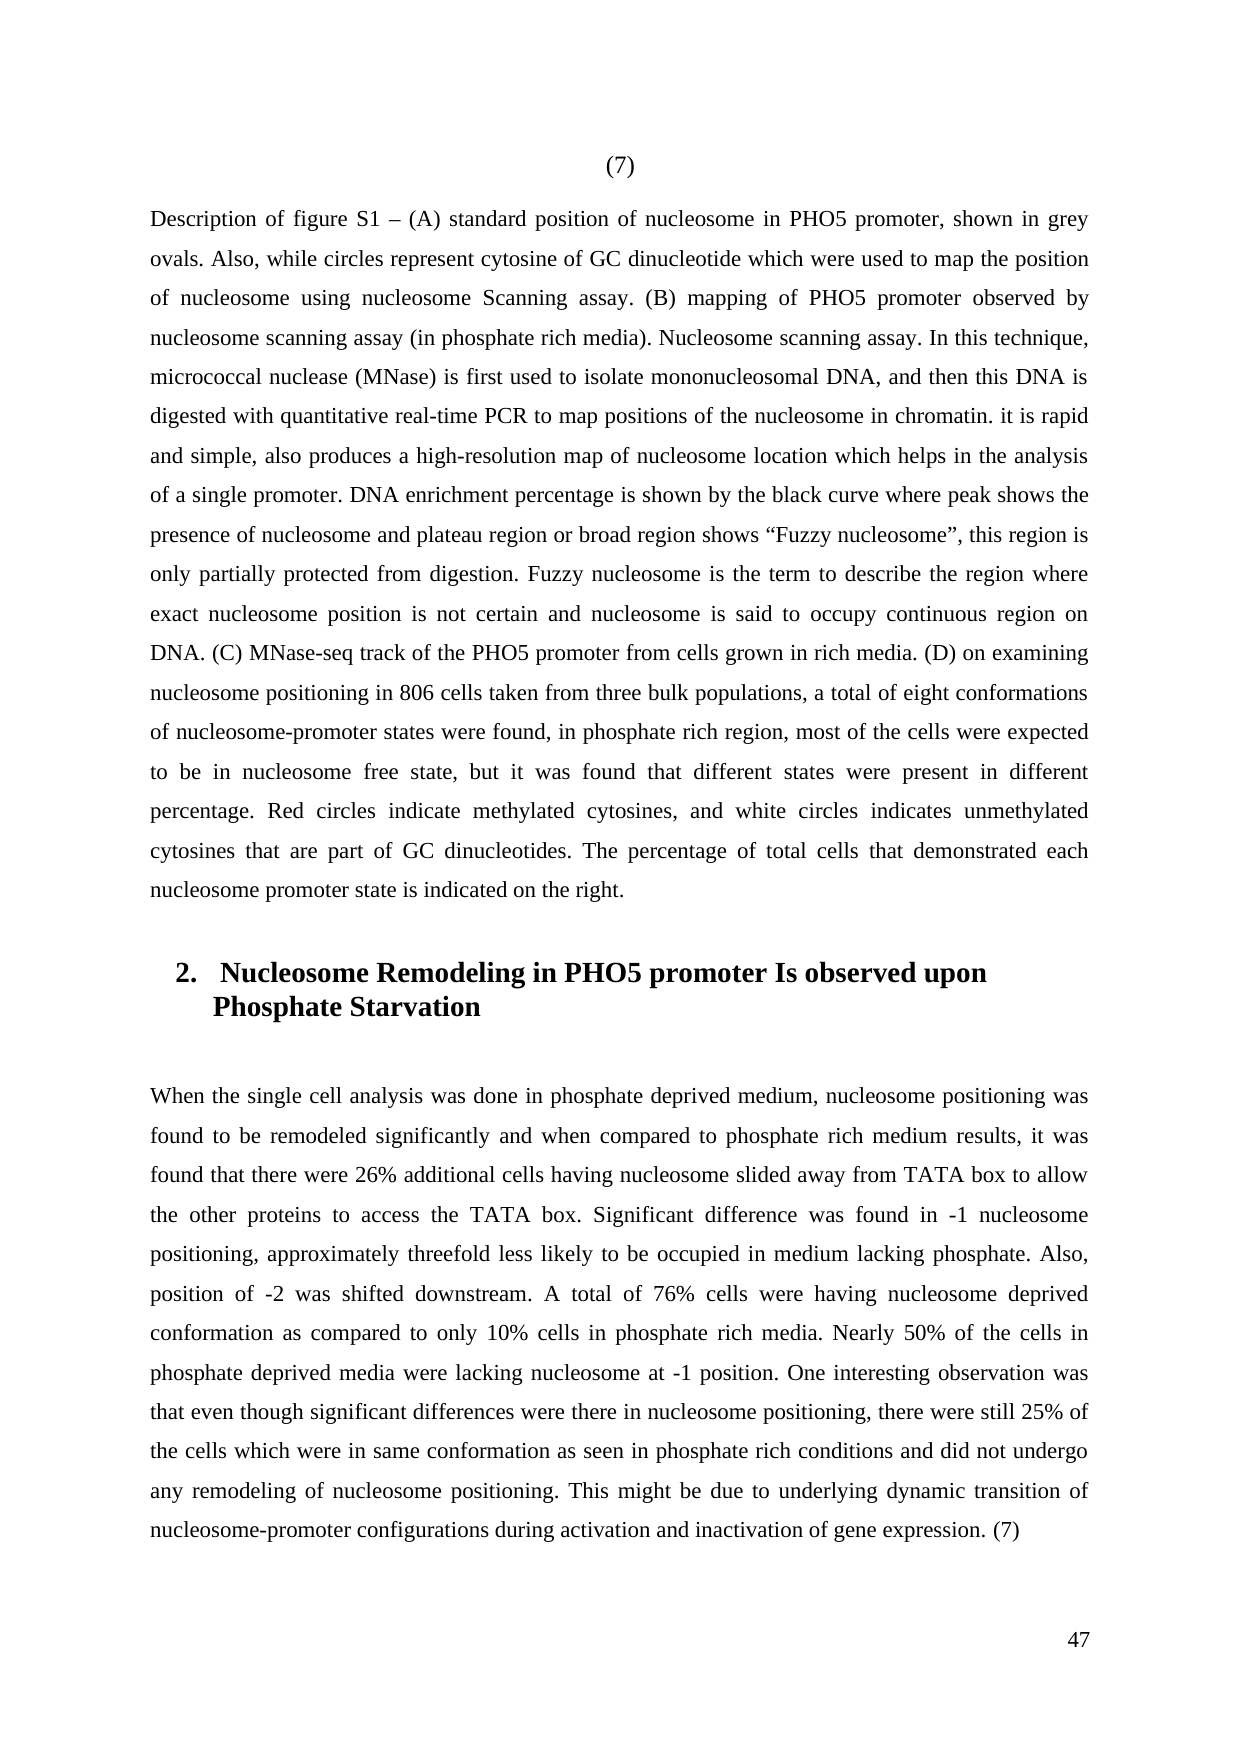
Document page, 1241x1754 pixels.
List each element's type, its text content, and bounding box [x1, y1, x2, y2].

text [150, 150, 1090, 179]
text When the single cell analysis was done in phosphate deprived medium, nucleosome positioning was found to be remodeled significantly and when compared to phosphate rich medium results, it was found that there were 26% additional cells having nucleosome slided away from TATA box to allow the other proteins to access the TATA box. Significant difference was found in -1 nucleosome positioning, approximately threefold less likely to be occupied in medium lacking phosphate. Also, position of -2 was shifted downstream. A total of 76% cells were having nucleosome deprived conformation as compared to only 10% cells in phosphate rich media. Nearly 50% of the cells in phosphate deprived media were lacking nucleosome at -1 position. One interesting observation was that even though significant differences were there in nucleosome positioning, there were still 25% of the cells which were in same conformation as seen in phosphate rich conditions and did not undergo any remodeling of nucleosome positioning. This might be due to underlying dynamic transition of nucleosome-promoter configurations during activation and inactivation of gene expression. [150, 1082, 1090, 1543]
subtitle Nucleosome Remodeling in PHO5 promoter Is observed upon Phosphate Starvation [175, 955, 998, 1022]
text Description of figure S1 – (A) standard position of nucleosome in PHO5 promoter, shown in grey ovals. Also, while circles represent cytosine of GC dinucleotide which were used to map the position of nucleosome using nucleosome Scanning assay. (B) mapping of PHO5 promoter observed by nucleosome scanning assay (in phosphate rich media). Nucleosome scanning assay. In this technique, micrococcal nuclease (MNase) is first used to isolate mononucleosomal DNA, and then this DNA is digested with quantitative real-time PCR to map positions of the nucleosome in chromatin. it is rapid and simple, also produces a high-resolution map of nucleosome location which helps in the analysis of a single promoter. DNA enrichment percentage is shown by the black curve where peak shows the presence of nucleosome and plateau region or broad region shows “Fuzzy nucleosome”, this region is only partially protected from digestion. Fuzzy nucleosome is the term to describe the region where exact nucleosome position is not certain and nucleosome is said to occupy continuous region on DNA. (C) MNase-seq track of the PHO5 promoter from cells grown in rich media. (D) on examining nucleosome positioning in 806 cells taken from three bulk populations, a total of eight conformations of nucleosome-promoter states were found, in phosphate rich region, most of the cells were expected to be in nucleosome free state, but it was found that different states were present in different percentage. Red circles indicate methylated cytosines, and white circles indicates unmethylated cytosines that are part of GC dinucleotides. The percentage of total cells that demonstrated each nucleosome promoter state is indicated on the right. [150, 205, 1090, 903]
